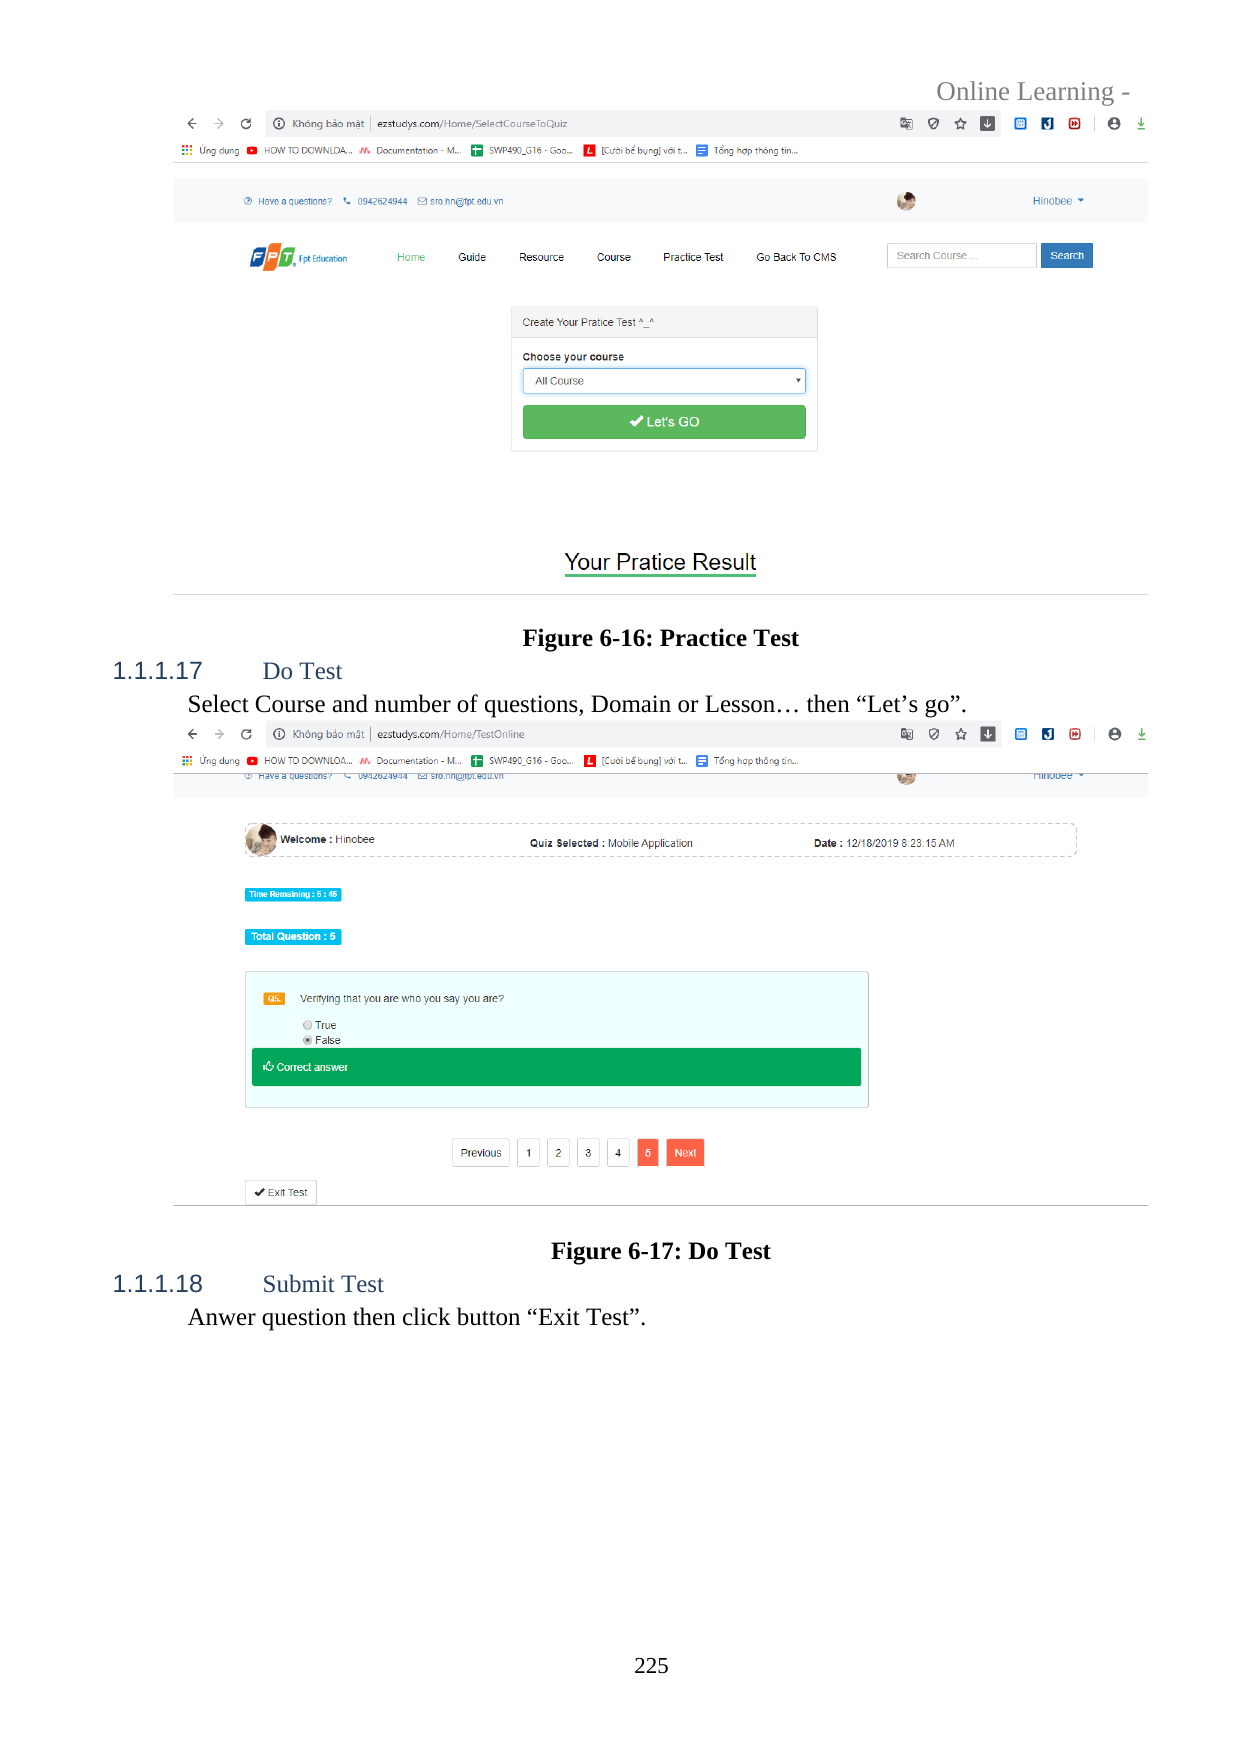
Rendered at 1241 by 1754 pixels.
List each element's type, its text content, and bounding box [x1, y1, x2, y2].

text Select Course and number of questions, Domain or Lesson… then “Let’s go”. [112, 689, 1209, 718]
picture [173, 718, 1149, 1208]
subtitle Submit Test [112, 1269, 1209, 1298]
text Anwer question then click button “Exit Test”. [112, 1302, 1209, 1331]
text Figure 6-17: Do Test [112, 1236, 1209, 1265]
subtitle Do Test [112, 656, 1209, 685]
picture [173, 106, 1149, 595]
text Figure 6-16: Practice Test [112, 623, 1209, 652]
